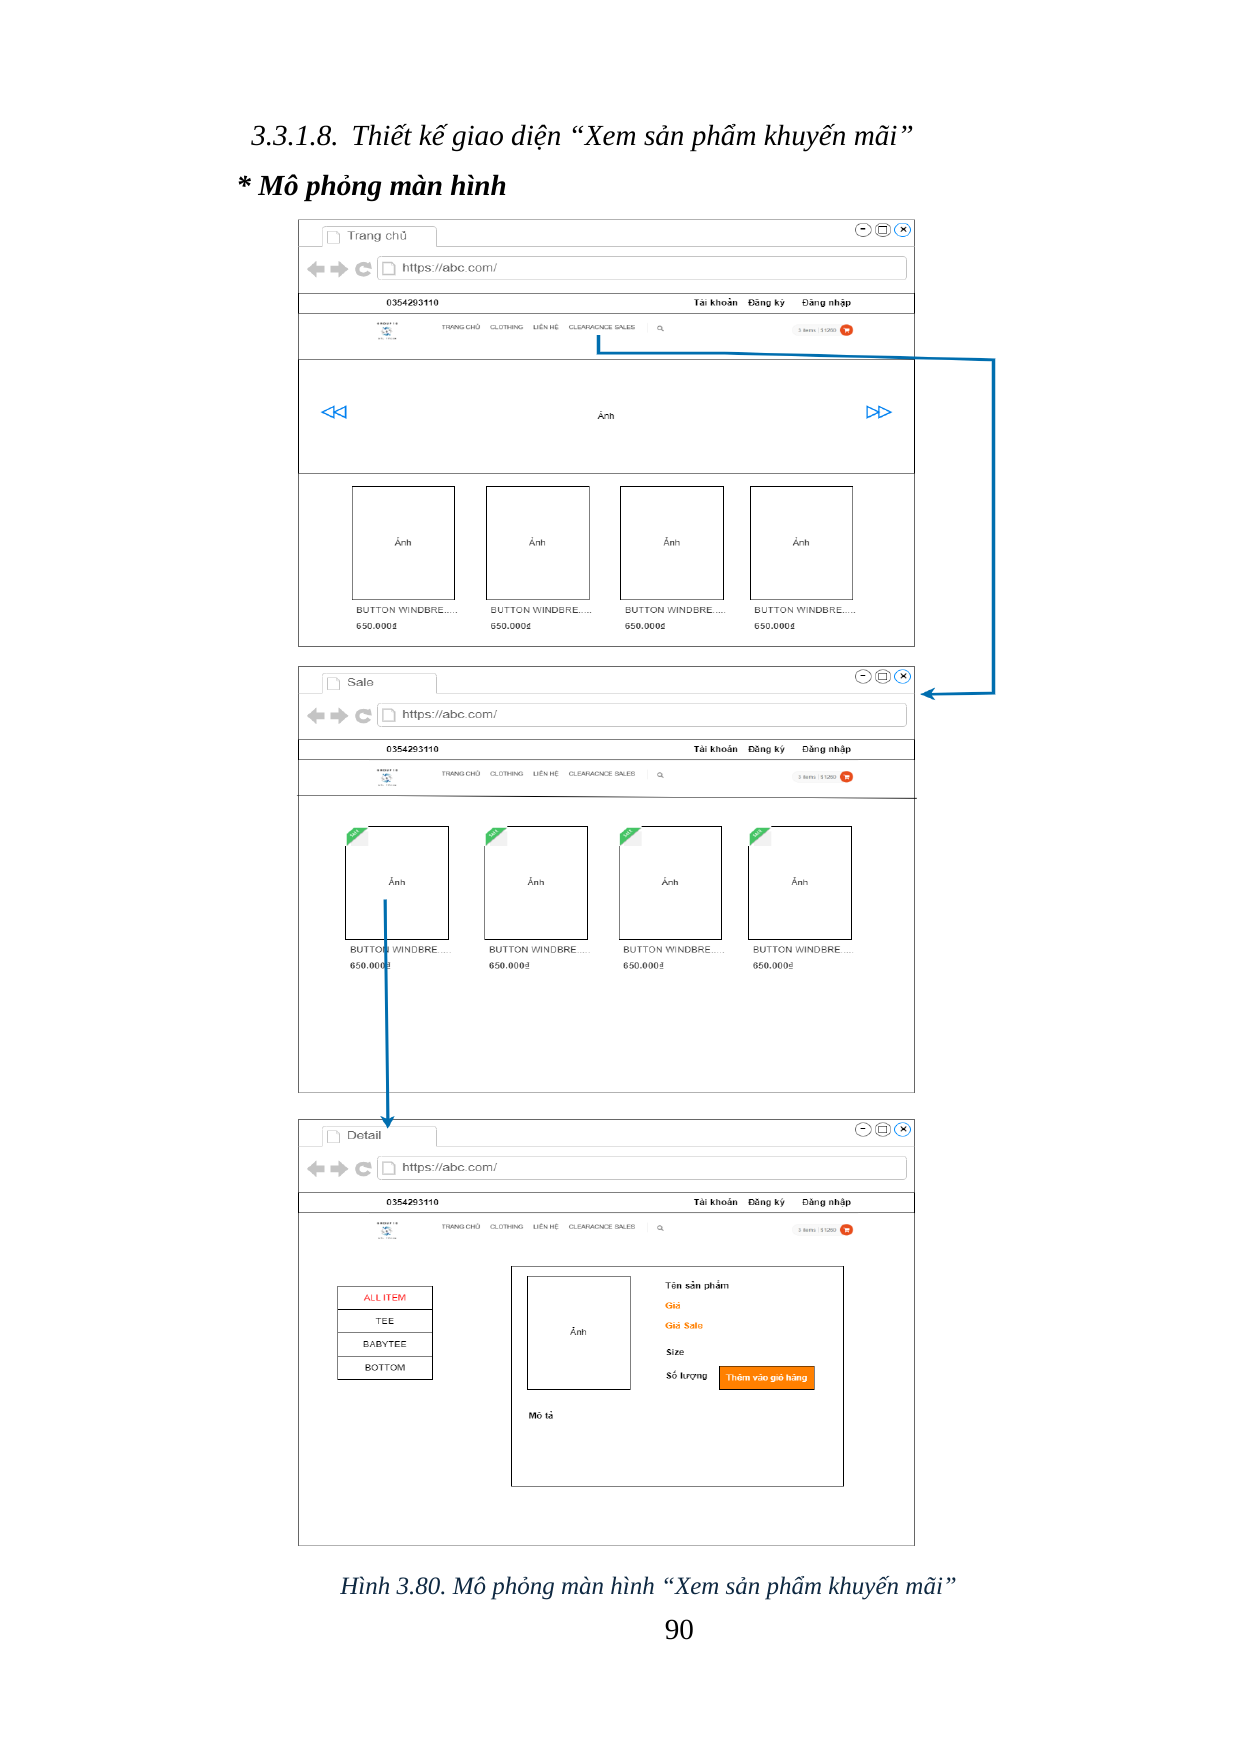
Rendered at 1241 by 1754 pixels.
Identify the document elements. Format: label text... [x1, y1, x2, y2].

text * Mô phỏng màn hình [177, 168, 1122, 202]
subtitle Thiết kế giao diện “Xem sản phẩm khuyến mãi” [251, 118, 1122, 152]
picture [296, 218, 1003, 1546]
